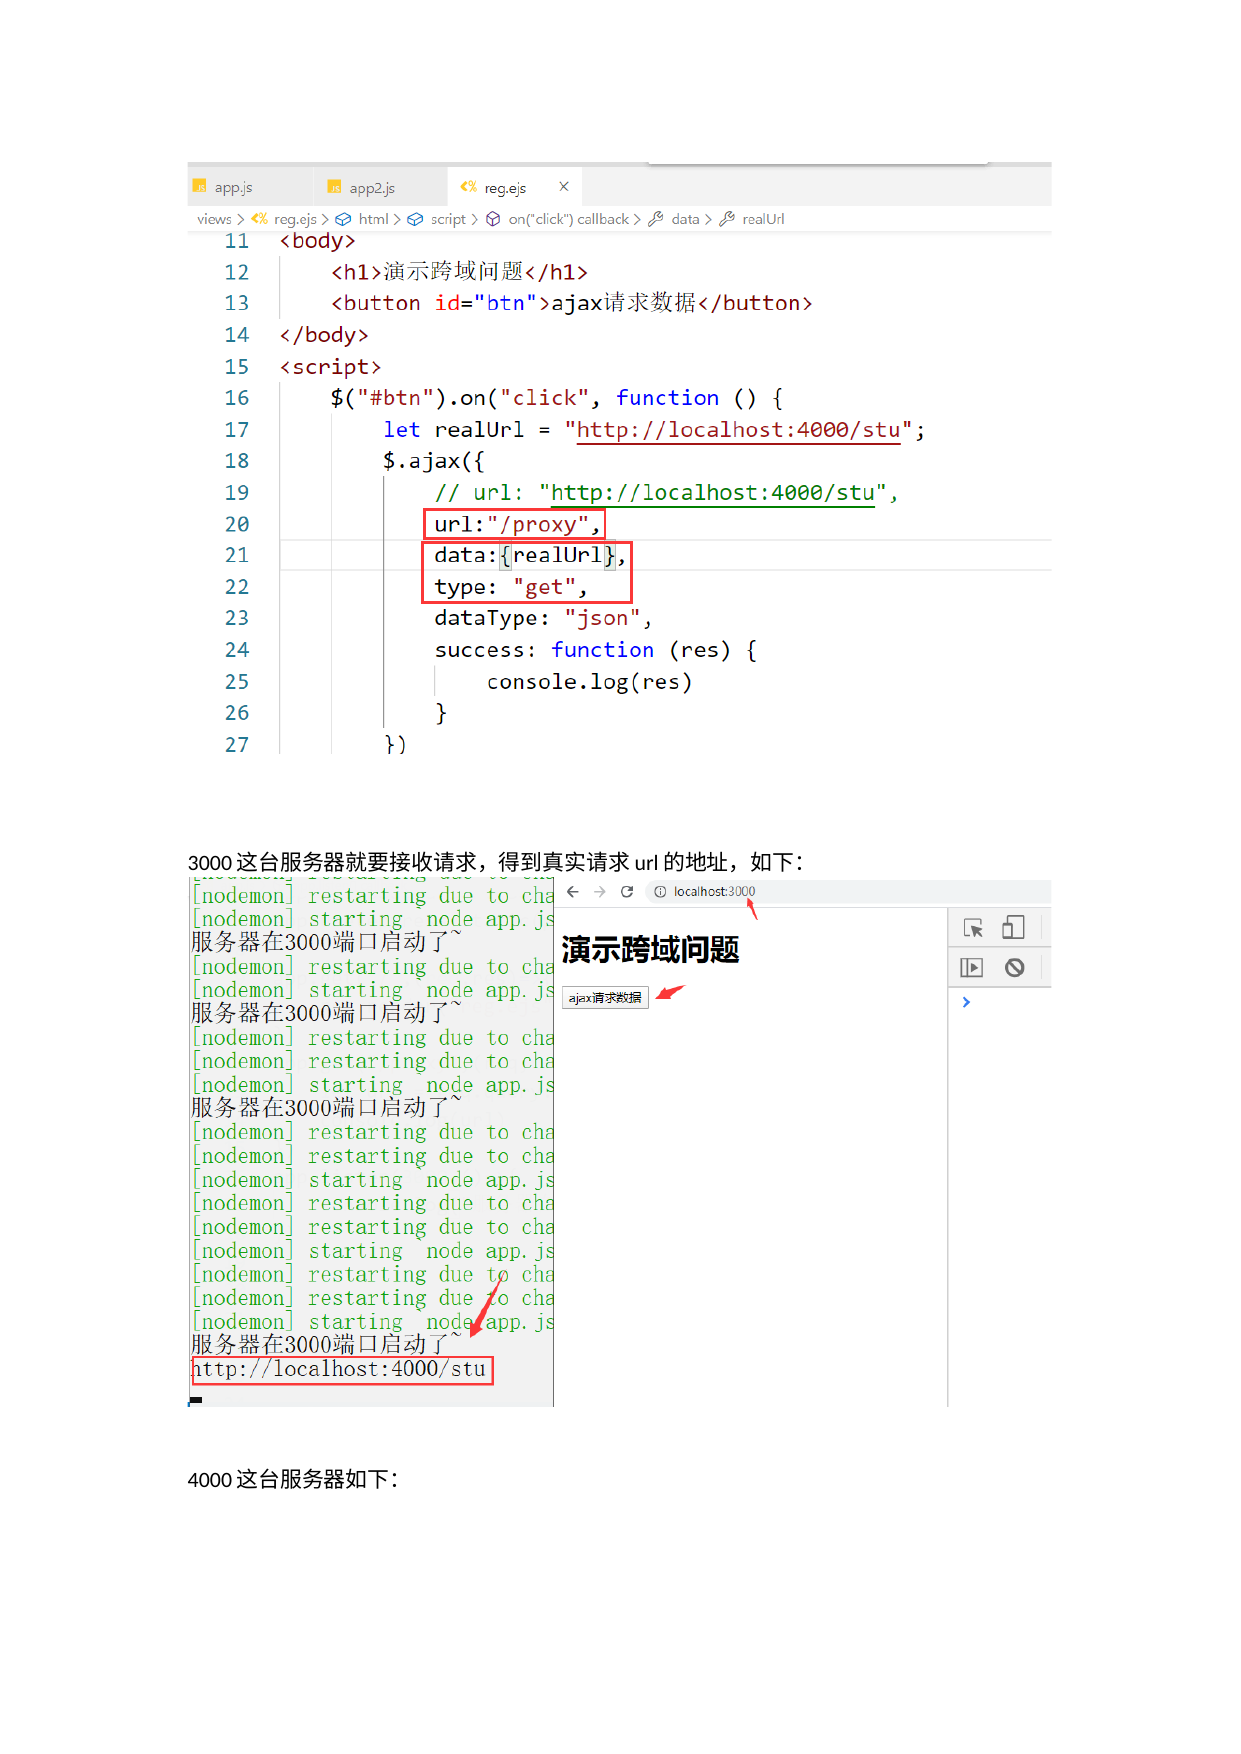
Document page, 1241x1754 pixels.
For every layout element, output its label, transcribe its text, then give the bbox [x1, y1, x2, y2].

picture [187, 162, 1052, 754]
text 4000这台服务器如下： [187, 1462, 1053, 1494]
text 3000这台服务器就要接收请求，得到真实请求url的地址，如下： [187, 844, 1053, 877]
picture [187, 877, 1052, 1407]
